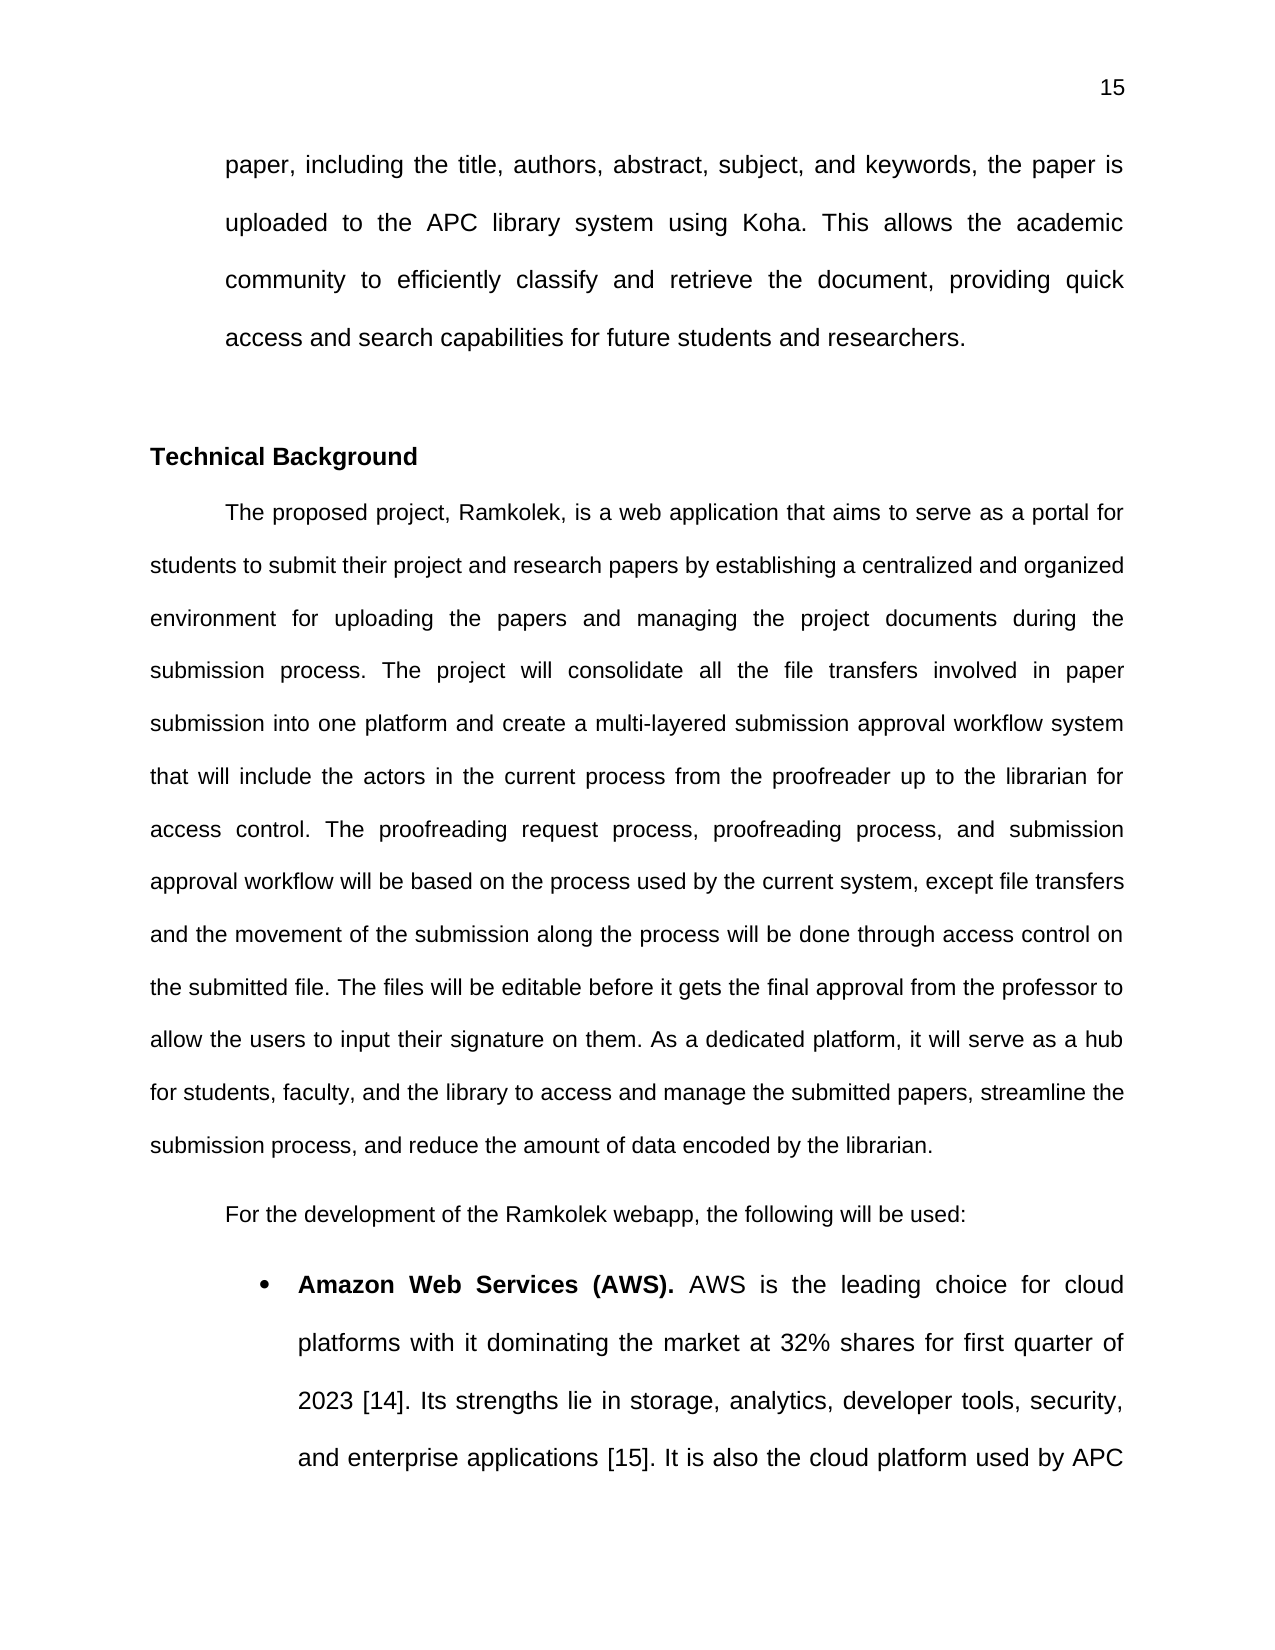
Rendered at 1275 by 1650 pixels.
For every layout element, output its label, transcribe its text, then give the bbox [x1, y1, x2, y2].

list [187, 150, 1125, 351]
text For the development of the Ramkolek webapp, the following will be used: [225, 1201, 1125, 1227]
text The proposed project, Ramkolek, is a web application that aims to serve as a portal for students to submit their project and research papers by establishing a centralized and organized environment for uploading the papers and managing the project documents during the submission process. The project will consolidate all the file transfers involved in paper submission into one platform and create a multi-layered submission approval workflow system that will include the actors in the current process from the proofreader up to the librarian for access control. The proofreading request process, proofreading process, and submission approval workflow will be based on the process used by the current system, except file transfers and the movement of the submission along the process will be done through access control on the submitted file. The files will be editable before it gets the final approval from the professor to allow the users to input their signature on them. As a dedicated platform, it will serve as a hub for students, faculty, and the library to access and manage the submitted papers, streamline the submission process, and reduce the amount of data encoded by the librarian. [150, 499, 1125, 1158]
subtitle Technical Background [150, 442, 1125, 471]
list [260, 1271, 1125, 1472]
